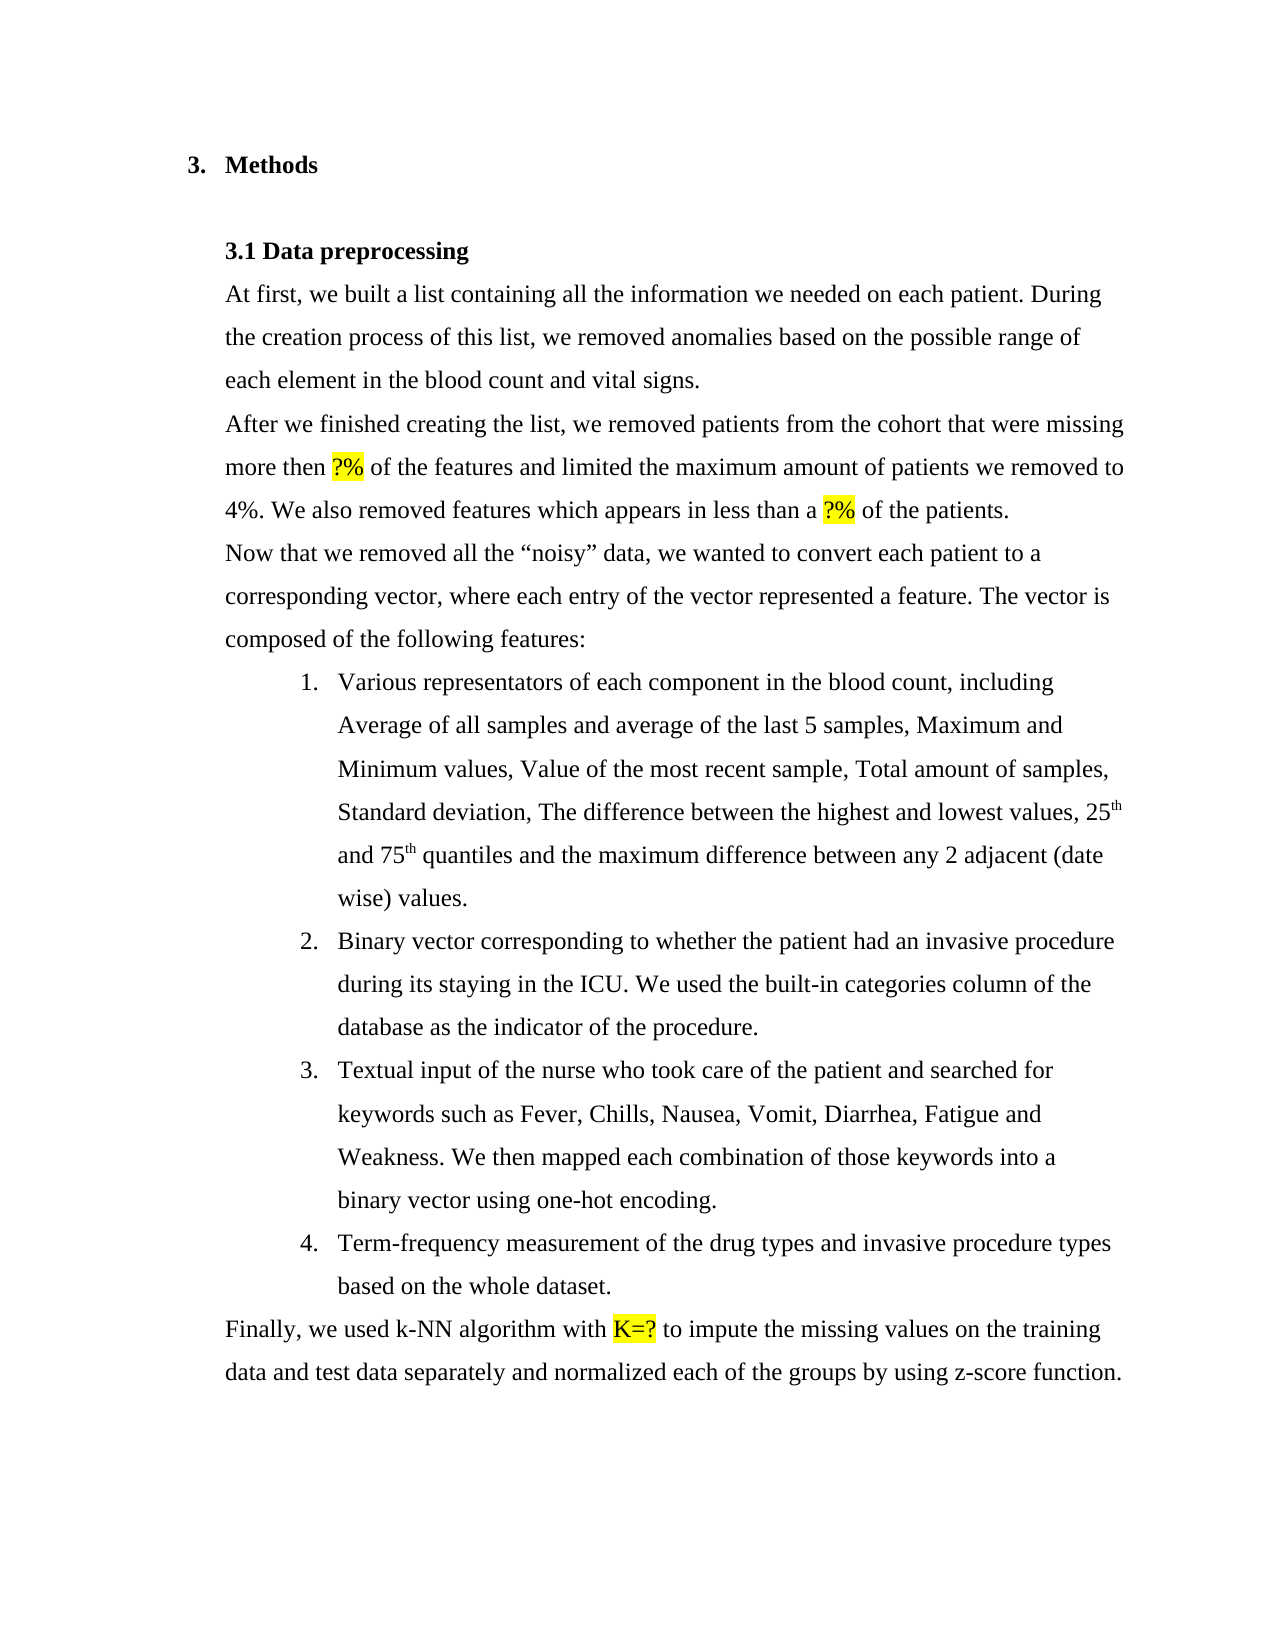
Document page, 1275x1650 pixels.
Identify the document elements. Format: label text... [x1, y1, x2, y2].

list Various representators of each component in the blood count, including Average of all samples and average of the last 5 samples, Maximum and Minimum values, Value of the most recent sample, Total amount of samples, Standard deviation, The difference between the highest and lowest values, 25th and 75th quantiles and the maximum difference between any 2 adjacent (date wise) values. [300, 667, 1125, 912]
list Textual input of the nurse who took care of the patient and searched for keywords such as Fever, Chills, Nausea, Vomit, Diarrhea, Fatigue and Weakness. We then mapped each combination of those keywords into a binary vector using one-hot encoding. [300, 1056, 1125, 1214]
text Finally, we used k-NN algorithm with K=? to impute the missing values on the training data and test data separately and normalized each of the groups by using z-score function. [225, 1314, 1125, 1386]
list Data preprocessing [225, 236, 1125, 265]
list Term-frequency measurement of the drug types and invasive procedure types based on the whole dataset. [300, 1228, 1125, 1300]
list Binary vector corresponding to whether the patient had an invasive procedure during its staying in the ICU. We used the built-in categories column of the database as the indicator of the procedure. [300, 926, 1125, 1041]
text After we finished creating the list, we removed patients from the cohort that were missing more then ?% of the features and limited the maximum amount of patients we removed to 4%. We also removed features which appears in less than a ?% of the patients. [225, 409, 1125, 524]
text At first, we built a list containing all the information we needed on each patient. During the creation process of this list, we removed anomalies based on the possible range of each element in the blood count and vital signs. [225, 279, 1125, 394]
list Methods [187, 150, 1125, 179]
text Now that we removed all the “noisy” data, we wanted to convert each patient to a corresponding vector, where each entry of the vector represented a feature. The vector is composed of the following features: [225, 538, 1125, 653]
